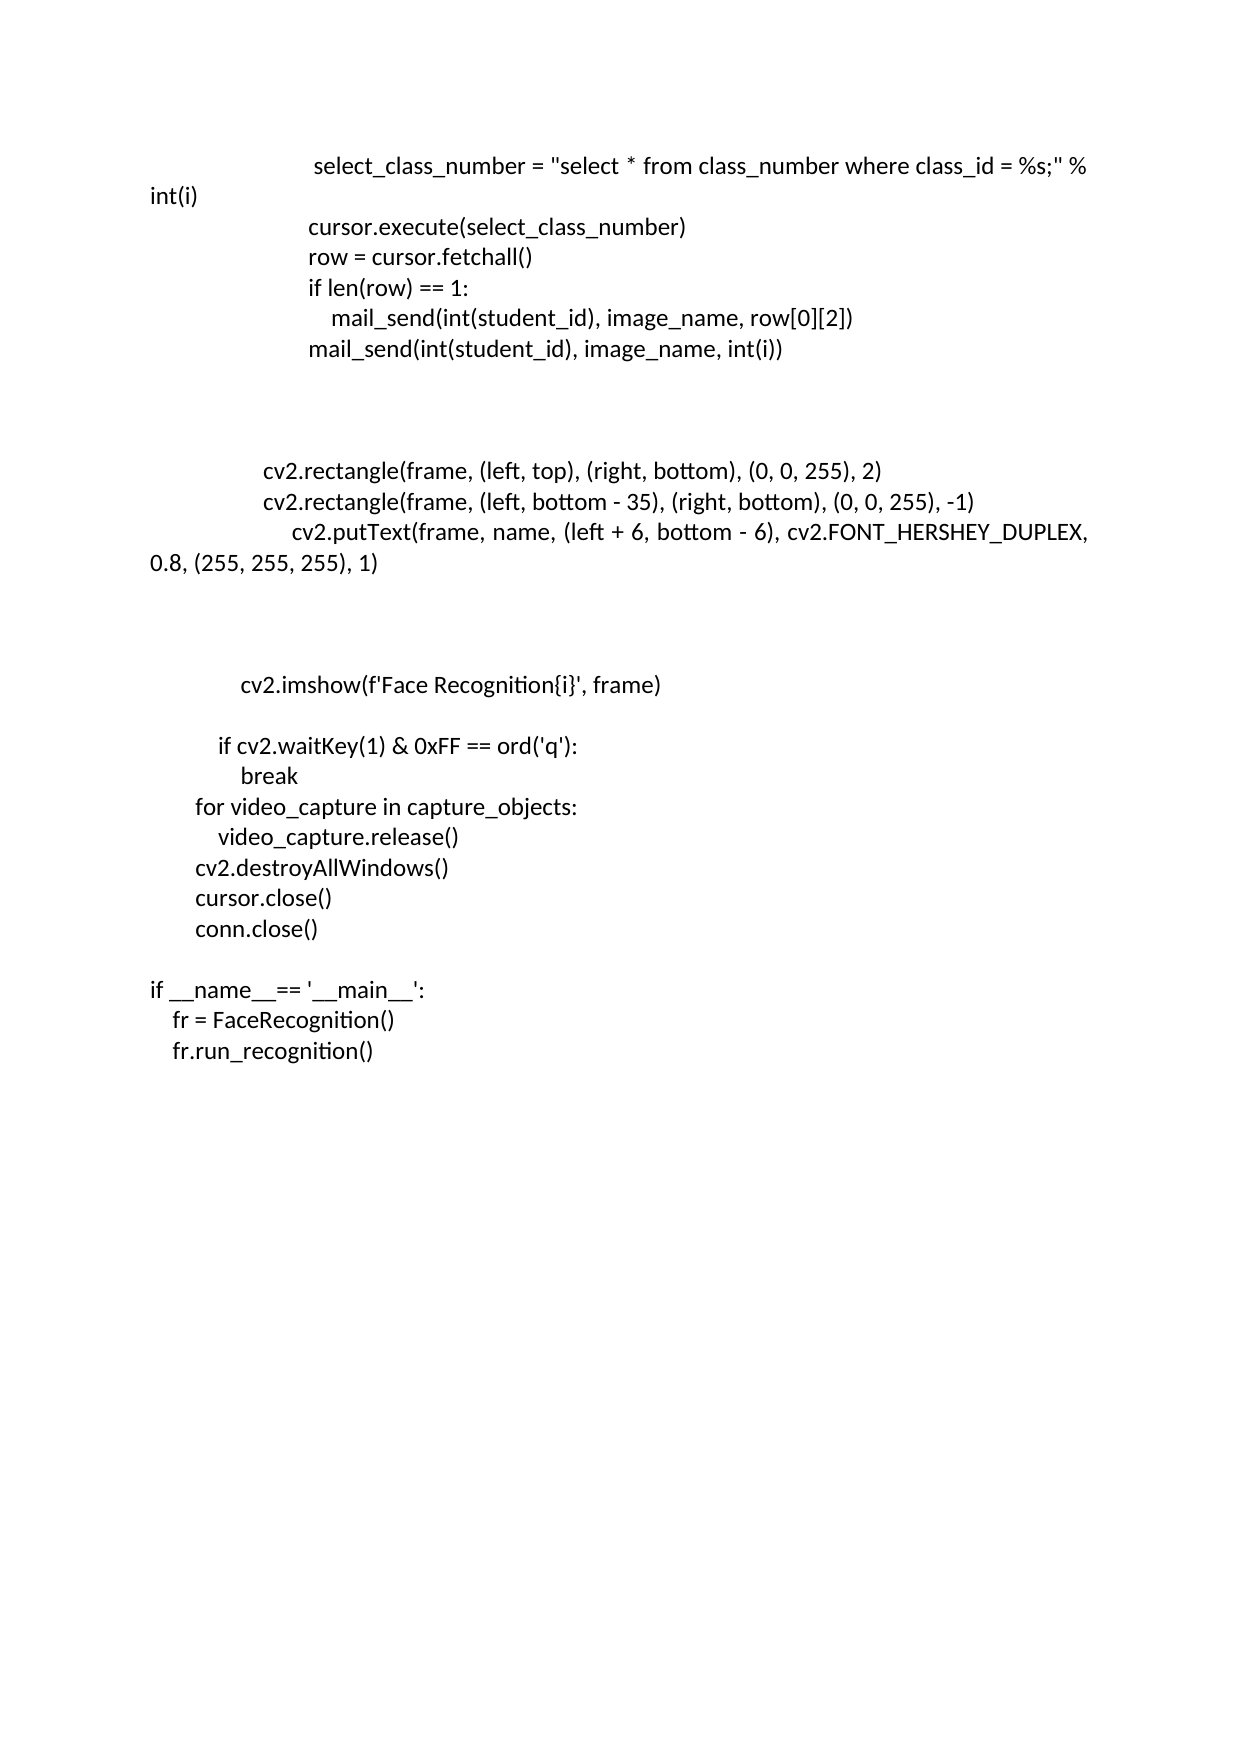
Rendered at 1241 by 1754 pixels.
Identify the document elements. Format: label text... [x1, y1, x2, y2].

text cv2.rectangle(frame, (left, top), (right, bottom), (0, 0, 255), 2) [150, 455, 1090, 486]
text mail_send(int(student_id), image_name, row[0][2]) [150, 303, 1090, 333]
text cursor.close() [150, 882, 1090, 913]
text if cv2.waitKey(1) & 0xFF == ord('q'): [150, 730, 1090, 760]
text if __name__== '__main__': [150, 974, 1090, 1004]
text cv2.imshow(f'Face Recognition{i}', frame) [150, 669, 1090, 699]
text conn.close() [150, 913, 1090, 943]
text fr.run_recognition() [150, 1035, 1090, 1066]
text cv2.putText(frame, name, (left + 6, bottom - 6), cv2.FONT_HERSHEY_DUPLEX, 0.8, (255, 255, 255), 1) [150, 516, 1090, 577]
text if len(row) == 1: [150, 272, 1090, 303]
text mail_send(int(student_id), image_name, int(i)) [150, 333, 1090, 364]
text cursor.execute(select_class_number) [150, 211, 1090, 242]
text for video_capture in capture_objects: [150, 791, 1090, 821]
text cv2.rectangle(frame, (left, bottom - 35), (right, bottom), (0, 0, 255), -1) [150, 486, 1090, 516]
text select_class_number = "select * from class_number where class_id = %s;" % int(i) [150, 150, 1090, 211]
text cv2.destroyAllWindows() [150, 852, 1090, 882]
text fr = FaceRecognition() [150, 1004, 1090, 1035]
text break [150, 760, 1090, 791]
text video_capture.release() [150, 821, 1090, 852]
text row = cursor.fetchall() [150, 242, 1090, 272]
